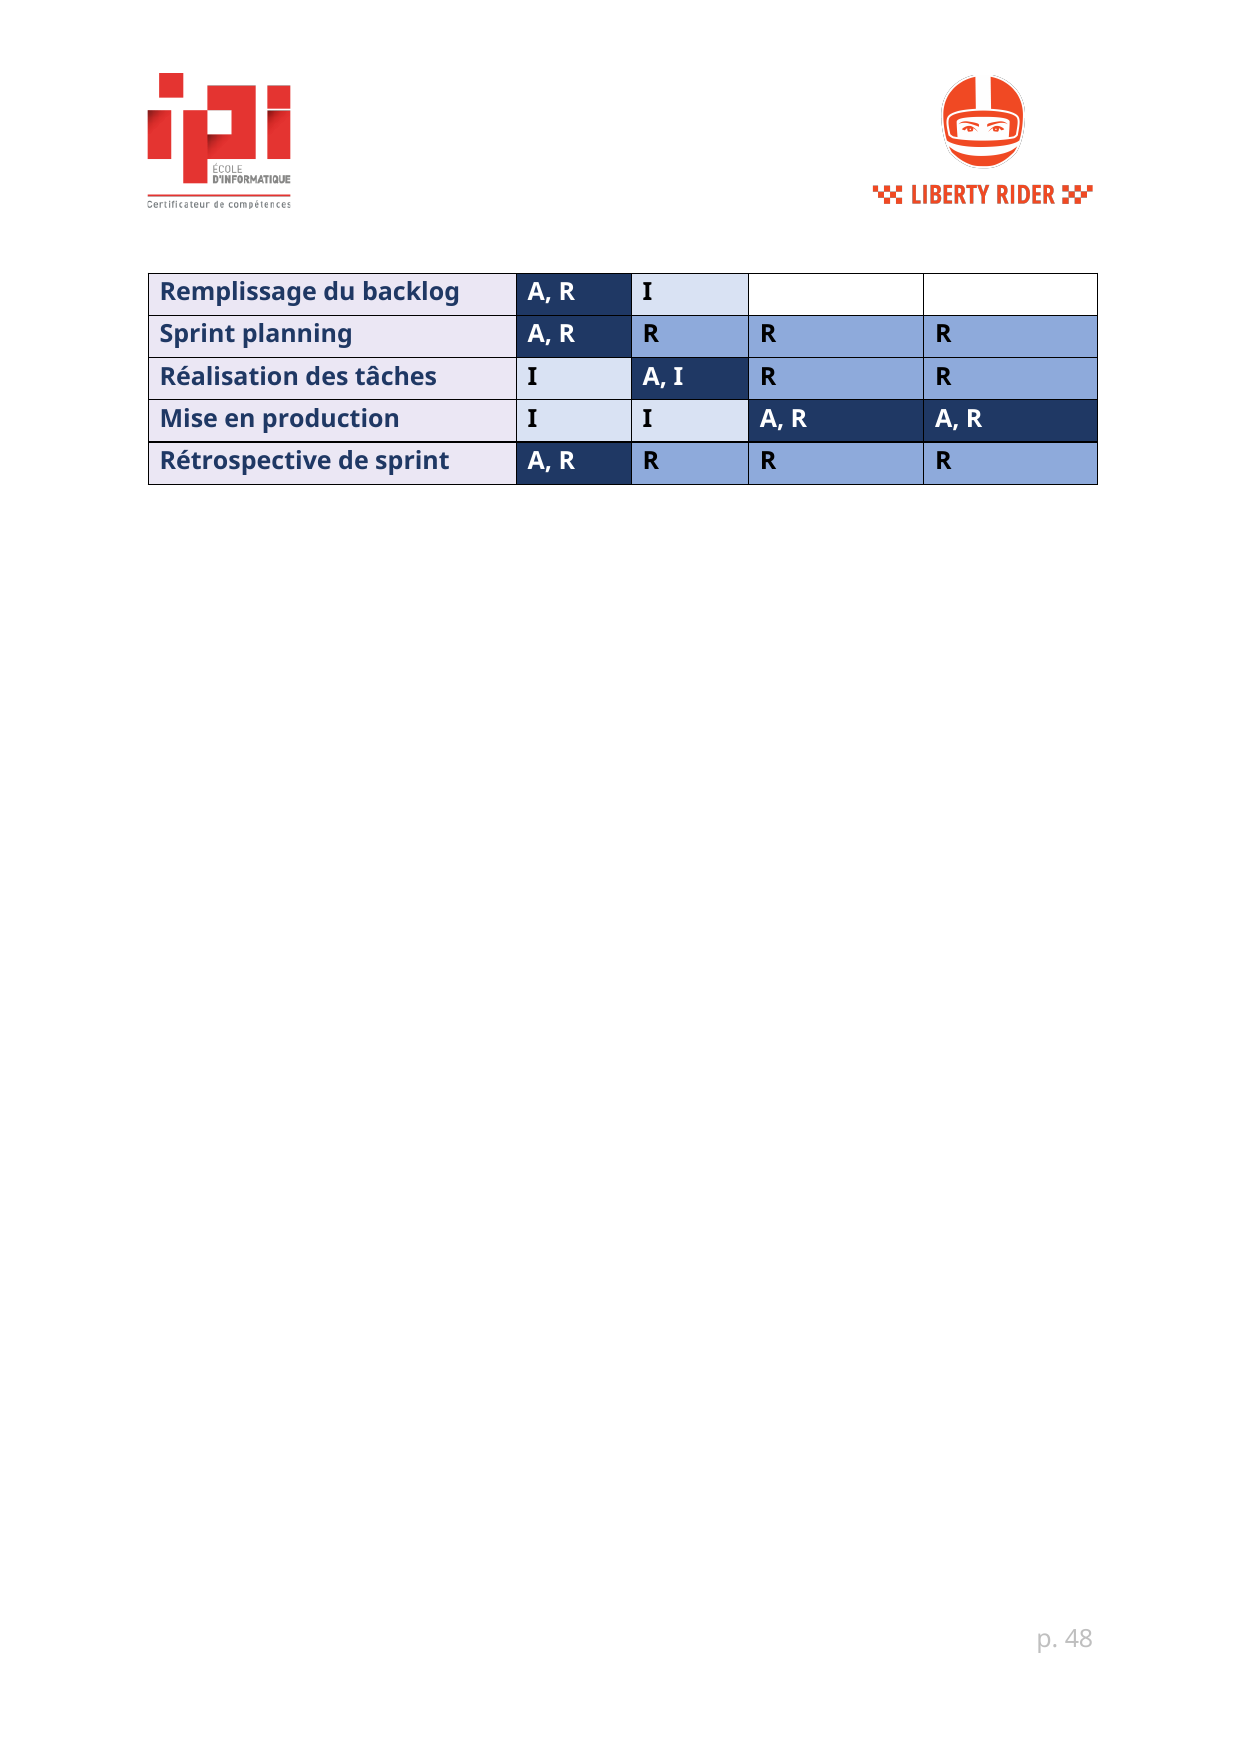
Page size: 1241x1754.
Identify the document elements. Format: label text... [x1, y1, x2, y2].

table_cell I [632, 274, 748, 315]
table_cell R [924, 316, 1097, 357]
table_cell R [632, 443, 748, 484]
table_cell A, R [924, 400, 1097, 441]
table_cell R [749, 443, 923, 484]
table_cell Réalisation des tâches [149, 358, 516, 399]
table_cell [749, 274, 923, 315]
table_cell A, R [749, 400, 923, 441]
table_cell R [749, 358, 923, 399]
table_cell I [632, 400, 748, 441]
table_cell Rétrospective de sprint [149, 443, 516, 484]
table_cell A, R [517, 443, 631, 484]
picture [872, 75, 1093, 209]
table_cell [924, 274, 1097, 315]
table_cell R [924, 358, 1097, 399]
table_cell I [517, 400, 631, 441]
table_cell A, I [632, 358, 748, 399]
table_cell I [517, 358, 631, 399]
table_cell Sprint planning [149, 316, 516, 357]
table_cell R [924, 443, 1097, 484]
table_cell Mise en production [149, 400, 516, 441]
table_cell A, R [517, 274, 631, 315]
table_cell Remplissage du backlog [149, 274, 516, 315]
table_cell R [632, 316, 748, 357]
table_cell A, R [517, 316, 631, 357]
picture [147, 73, 291, 209]
table_cell R [749, 316, 923, 357]
